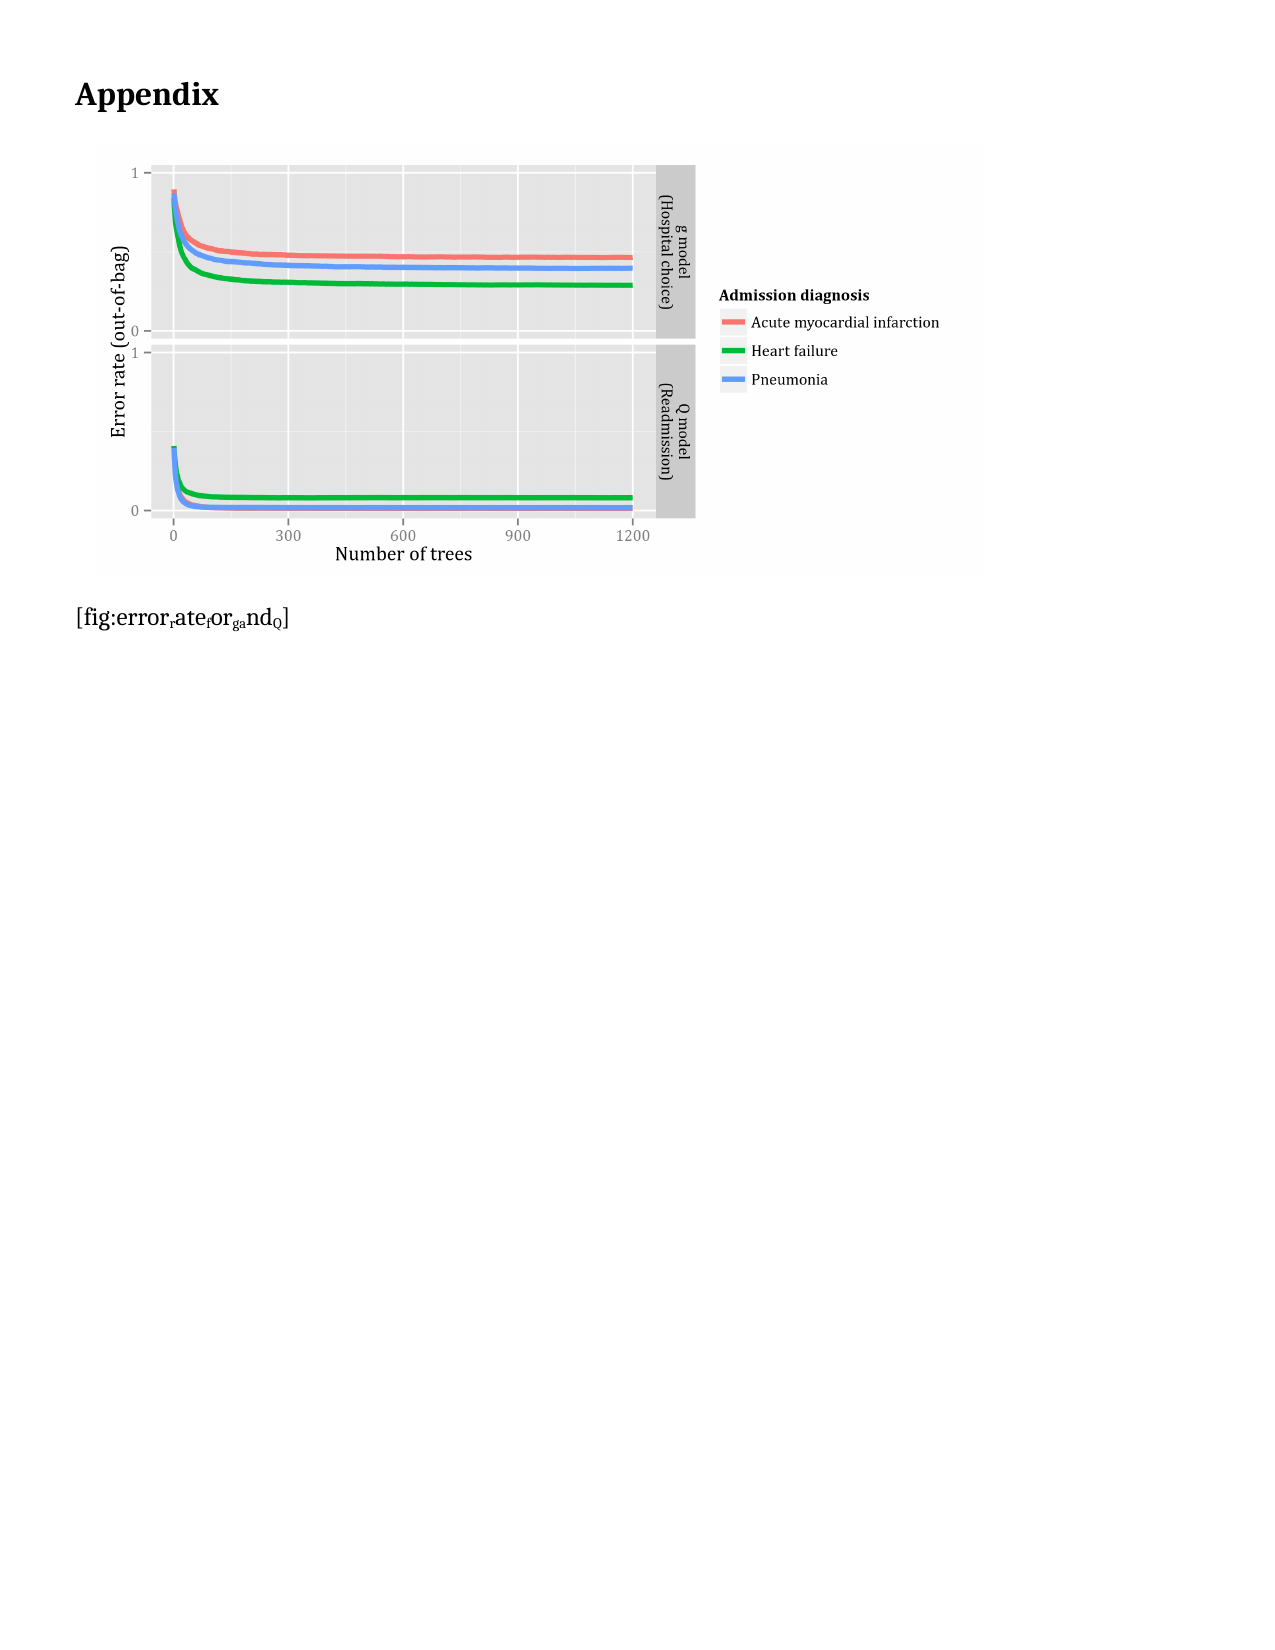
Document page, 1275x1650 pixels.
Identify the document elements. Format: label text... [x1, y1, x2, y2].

picture [93, 141, 987, 578]
text [fig:errorrateforgandQ] [75, 603, 1200, 632]
subtitle Appendix [75, 75, 1200, 113]
